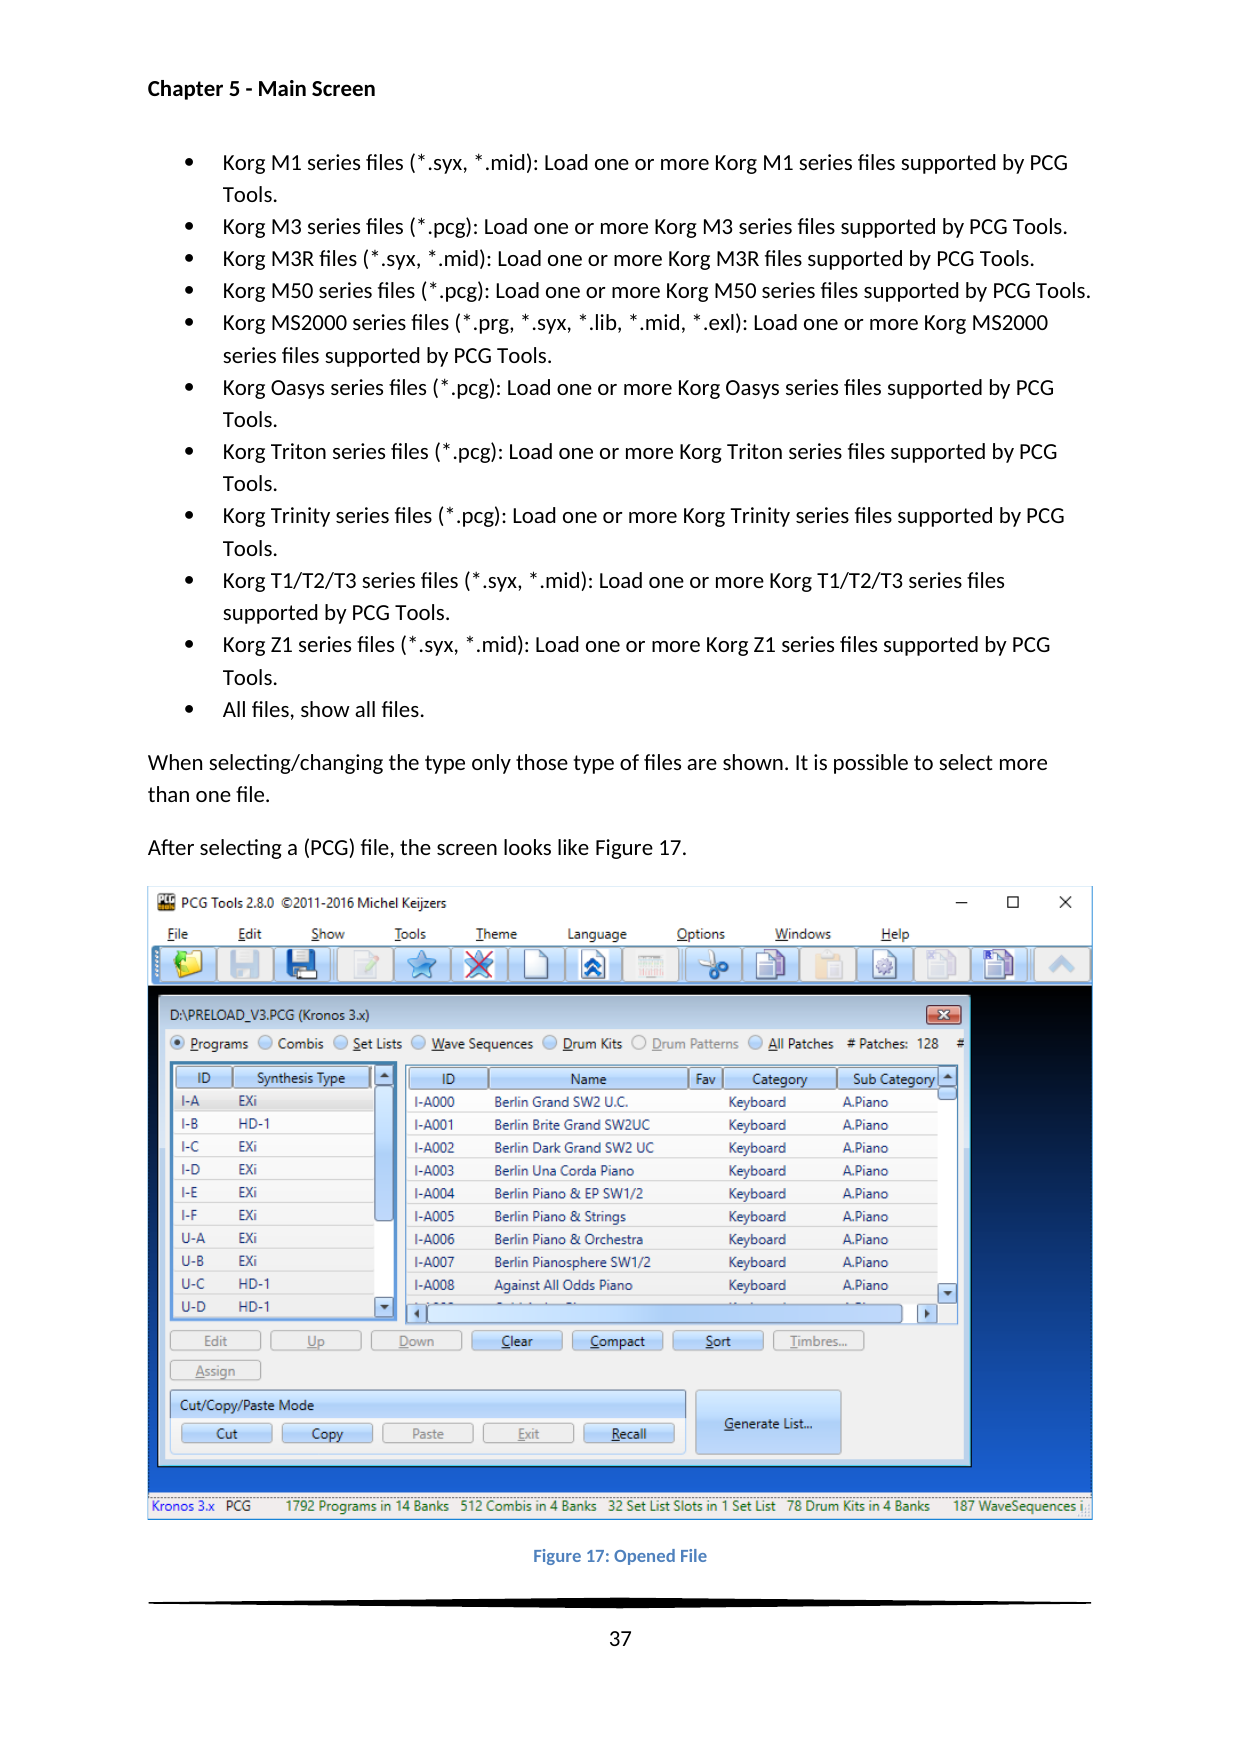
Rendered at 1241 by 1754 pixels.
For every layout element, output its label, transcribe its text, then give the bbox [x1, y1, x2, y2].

list Korg M1 series files (*.syx, *.mid): Load one or more Korg M1 series files supported by PCG Tools. [185, 148, 1093, 208]
list Korg M50 series files (*.pcg): Load one or more Korg M50 series files supported by PCG Tools. [185, 276, 1093, 304]
list Korg Z1 series files (*.syx, *.mid): Load one or more Korg Z1 series files supported by PCG Tools. [185, 630, 1093, 691]
list Korg MS2000 series files (*.prg, *.syx, *.lib, *.mid, *.exl): Load one or more Korg MS2000 series files supported by PCG Tools. [185, 308, 1093, 369]
text Figure 17: Opened File [148, 1544, 1093, 1567]
list Korg Trinity series files (*.pcg): Load one or more Korg Trinity series files supported by PCG Tools. [185, 502, 1093, 562]
list Korg Triton series files (*.pcg): Load one or more Korg Triton series files supported by PCG Tools. [185, 437, 1093, 497]
list Korg M3 series files (*.pcg): Load one or more Korg M3 series files supported by PCG Tools. [185, 212, 1093, 240]
list Korg M3R files (*.syx, *.mid): Load one or more Korg M3R files supported by PCG Tools. [185, 244, 1093, 272]
list All files, show all files. [185, 695, 1093, 723]
list Korg T1/T2/T3 series files (*.syx, *.mid): Load one or more Korg T1/T2/T3 series files supported by PCG Tools. [185, 566, 1093, 626]
picture [147, 886, 1093, 1520]
text When selecting/changing the type only those type of files are shown. It is possible to select more than one file. [148, 748, 1093, 808]
list Korg Oasys series files (*.pcg): Load one or more Korg Oasys series files supported by PCG Tools. [185, 373, 1093, 433]
